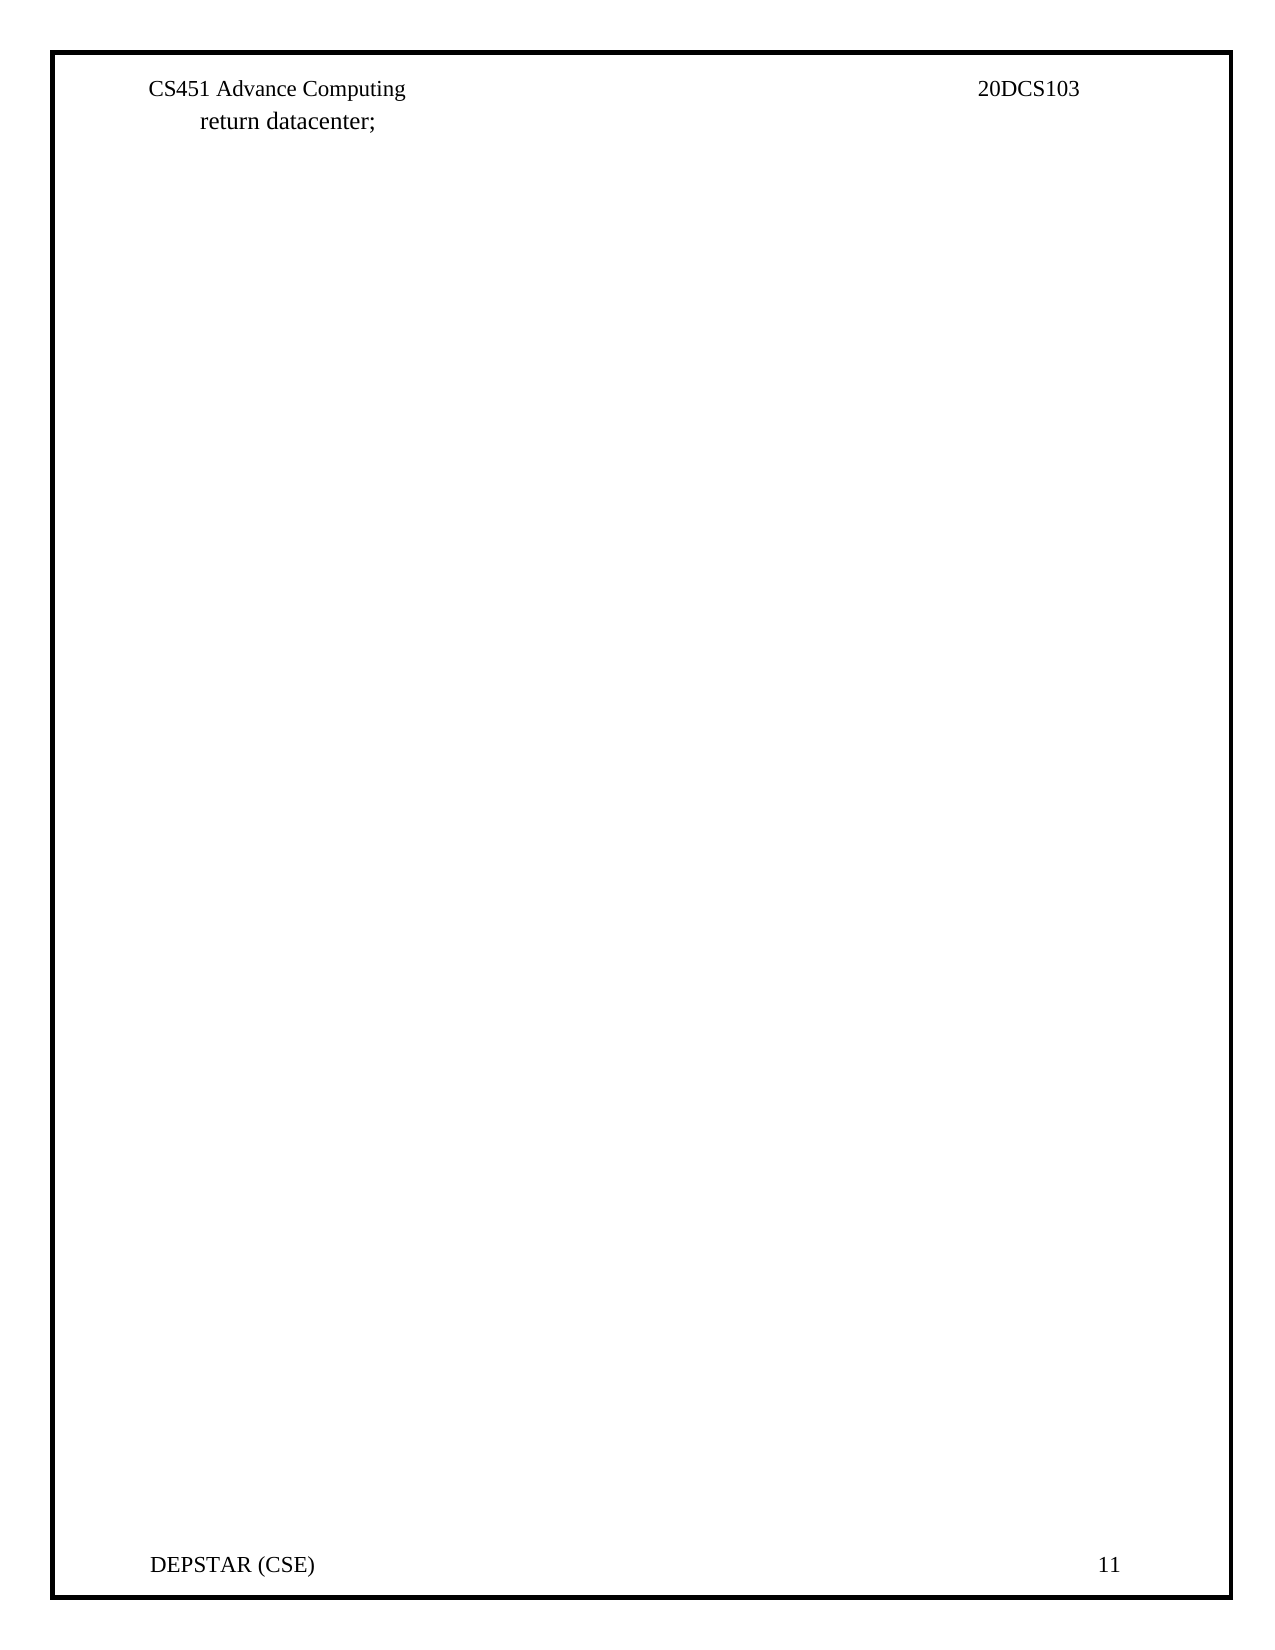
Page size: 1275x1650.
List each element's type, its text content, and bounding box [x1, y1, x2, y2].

text return datacenter; [200, 106, 1229, 135]
